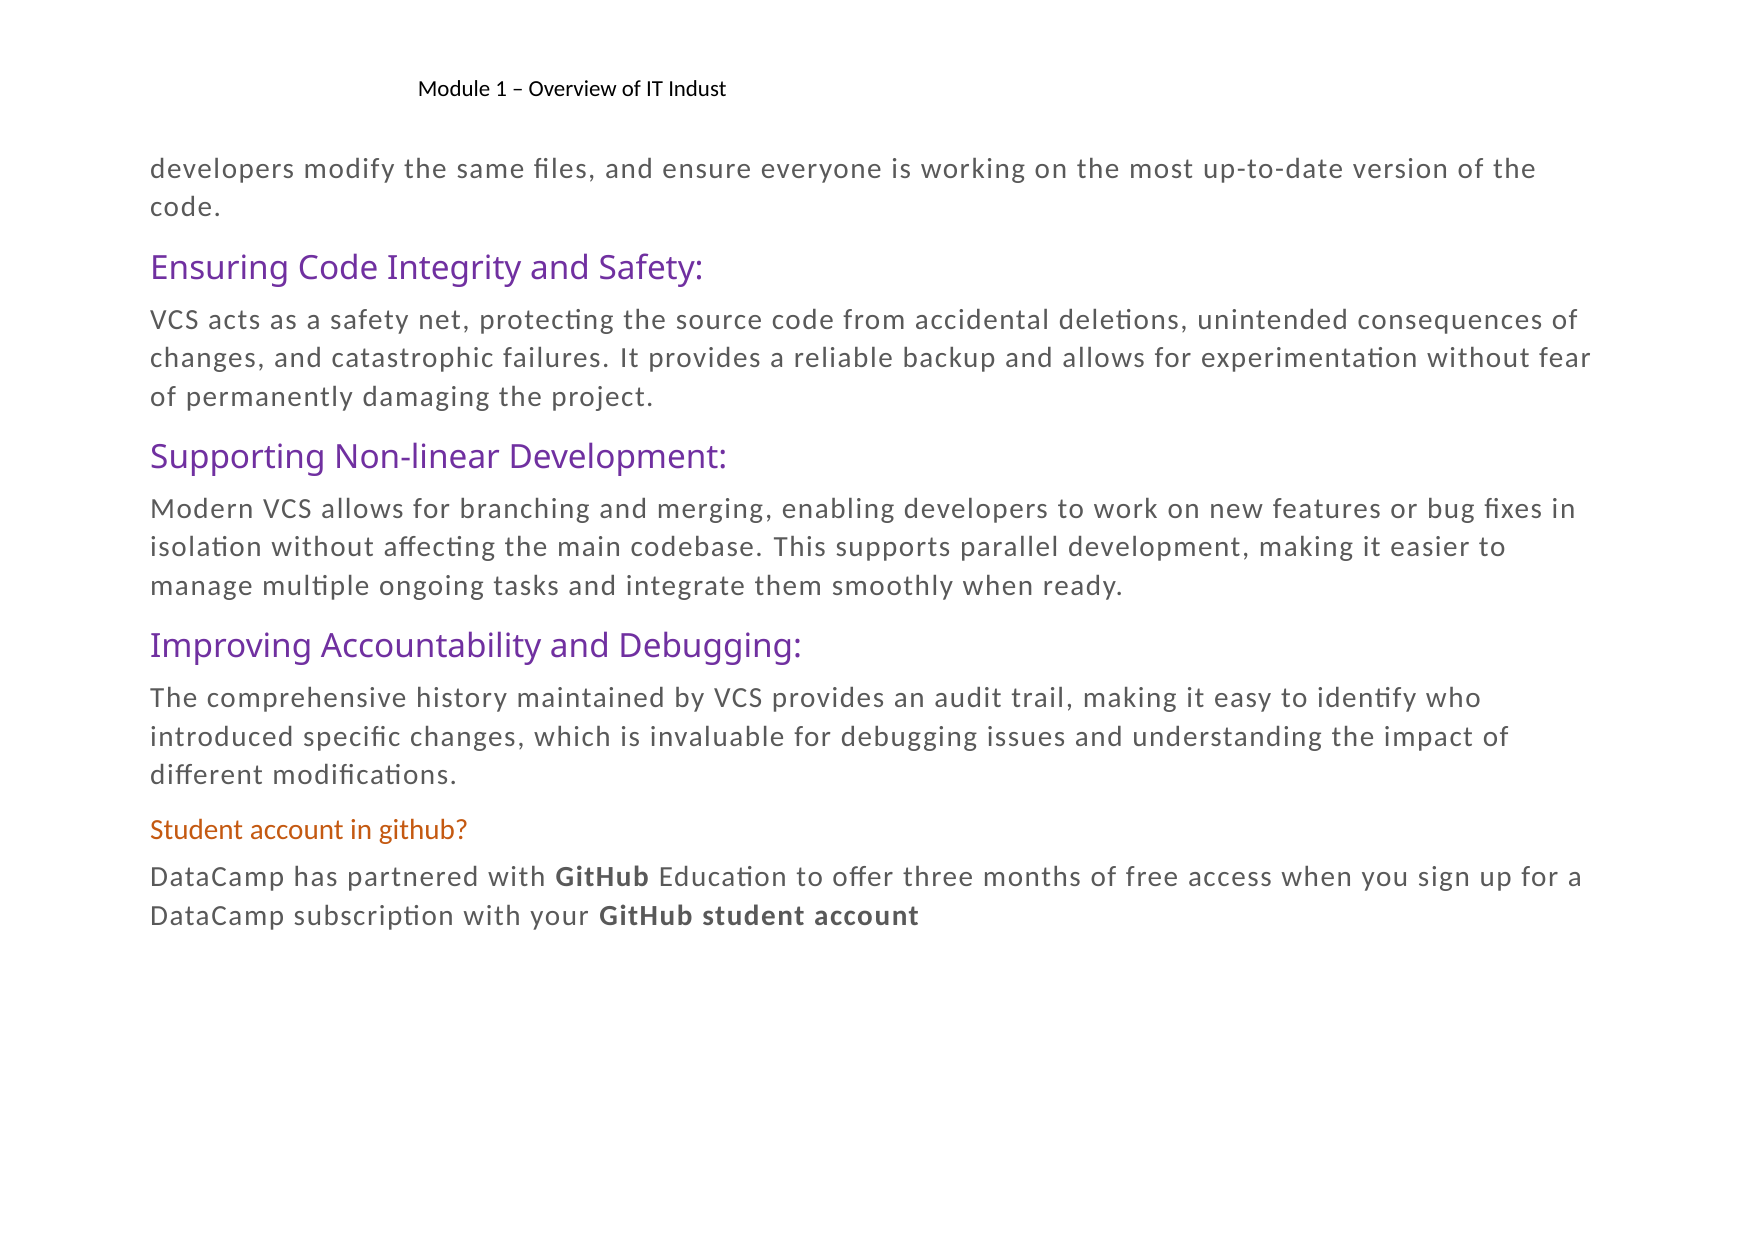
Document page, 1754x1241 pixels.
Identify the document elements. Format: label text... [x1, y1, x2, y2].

subtitle Supporting Non-linear Development: [150, 433, 1604, 478]
subtitle VCS acts as a safety net, protecting the source code from accidental deletions, unintended consequences of changes, and catastrophic failures. It provides a reliable backup and allows for experimentation without fear of permanently damaging the project. [150, 301, 1604, 413]
subtitle Student account in github? [150, 811, 1604, 847]
subtitle Modern VCS allows for branching and merging, enabling developers to work on new features or bug fixes in isolation without affecting the main codebase. This supports parallel development, making it easier to manage multiple ongoing tasks and integrate them smoothly when ready. [150, 490, 1604, 603]
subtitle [150, 150, 1604, 224]
subtitle Improving Accountability and Debugging: [150, 622, 1604, 667]
subtitle Ensuring Code Integrity and Safety: [150, 243, 1604, 289]
subtitle DataCamp has partnered with GitHub Education to offer three months of free access when you sign up for a DataCamp subscription with your GitHub student account [150, 858, 1604, 932]
subtitle The comprehensive history maintained by VCS provides an audit trail, making it easy to identify who introduced specific changes, which is invaluable for debugging issues and understanding the impact of different modifications. [150, 679, 1604, 792]
